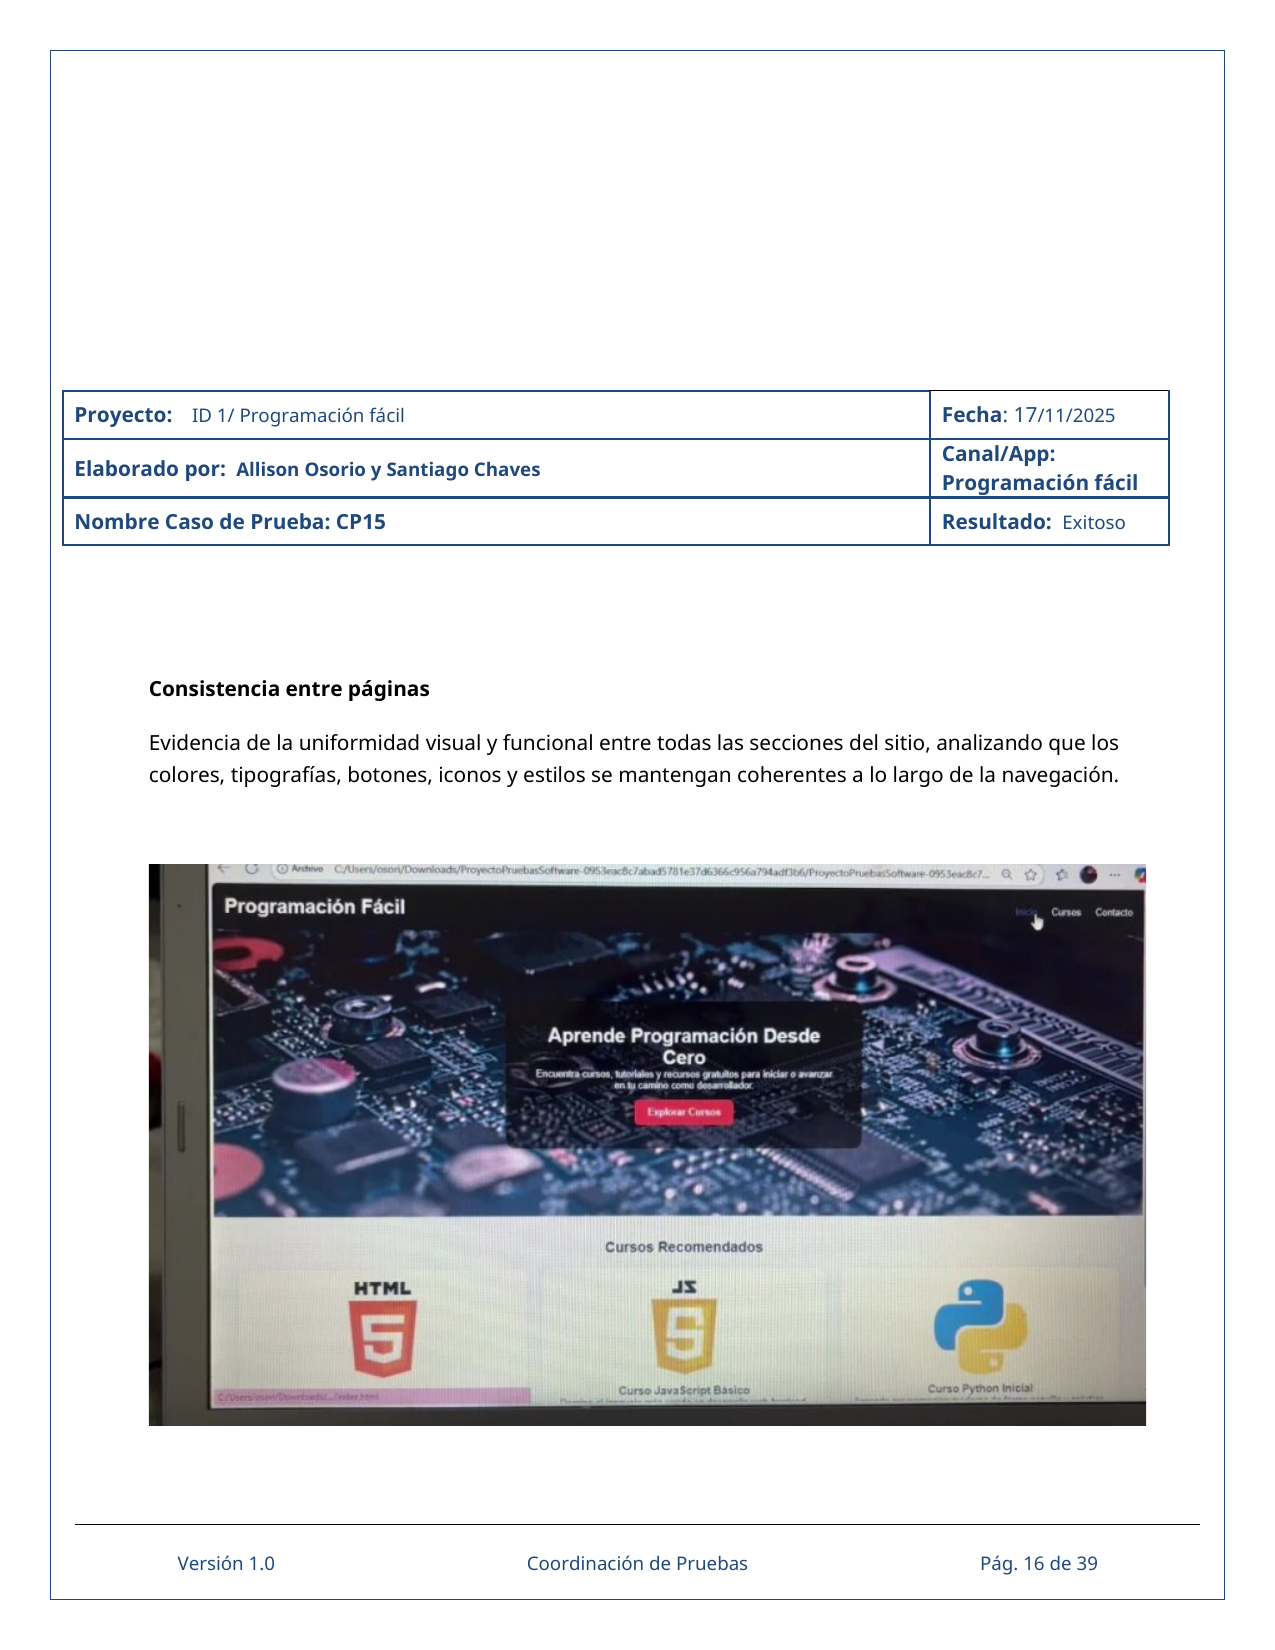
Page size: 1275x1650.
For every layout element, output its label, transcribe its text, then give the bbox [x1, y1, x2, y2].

table_header Proyecto: ID 1/ Programación fácil [64, 392, 929, 437]
text Evidencia de la uniformidad visual y funcional entre todas las secciones del sitio, analizando que los colores, tipografías, botones, iconos y estilos se mantengan coherentes a lo largo de la navegación. [149, 728, 1200, 789]
table_cell Nombre Caso de Prueba: CP15 [64, 499, 929, 544]
table_cell Resultado: Exitoso [931, 499, 1168, 544]
text Consistencia entre páginas [75, 674, 1200, 703]
table_cell Elaborado por: Allison Osorio y Santiago Chaves [64, 440, 929, 496]
table_header Fecha: 17/11/2025 [931, 391, 1168, 437]
table_cell Canal/App: Programación fácil [931, 440, 1168, 496]
